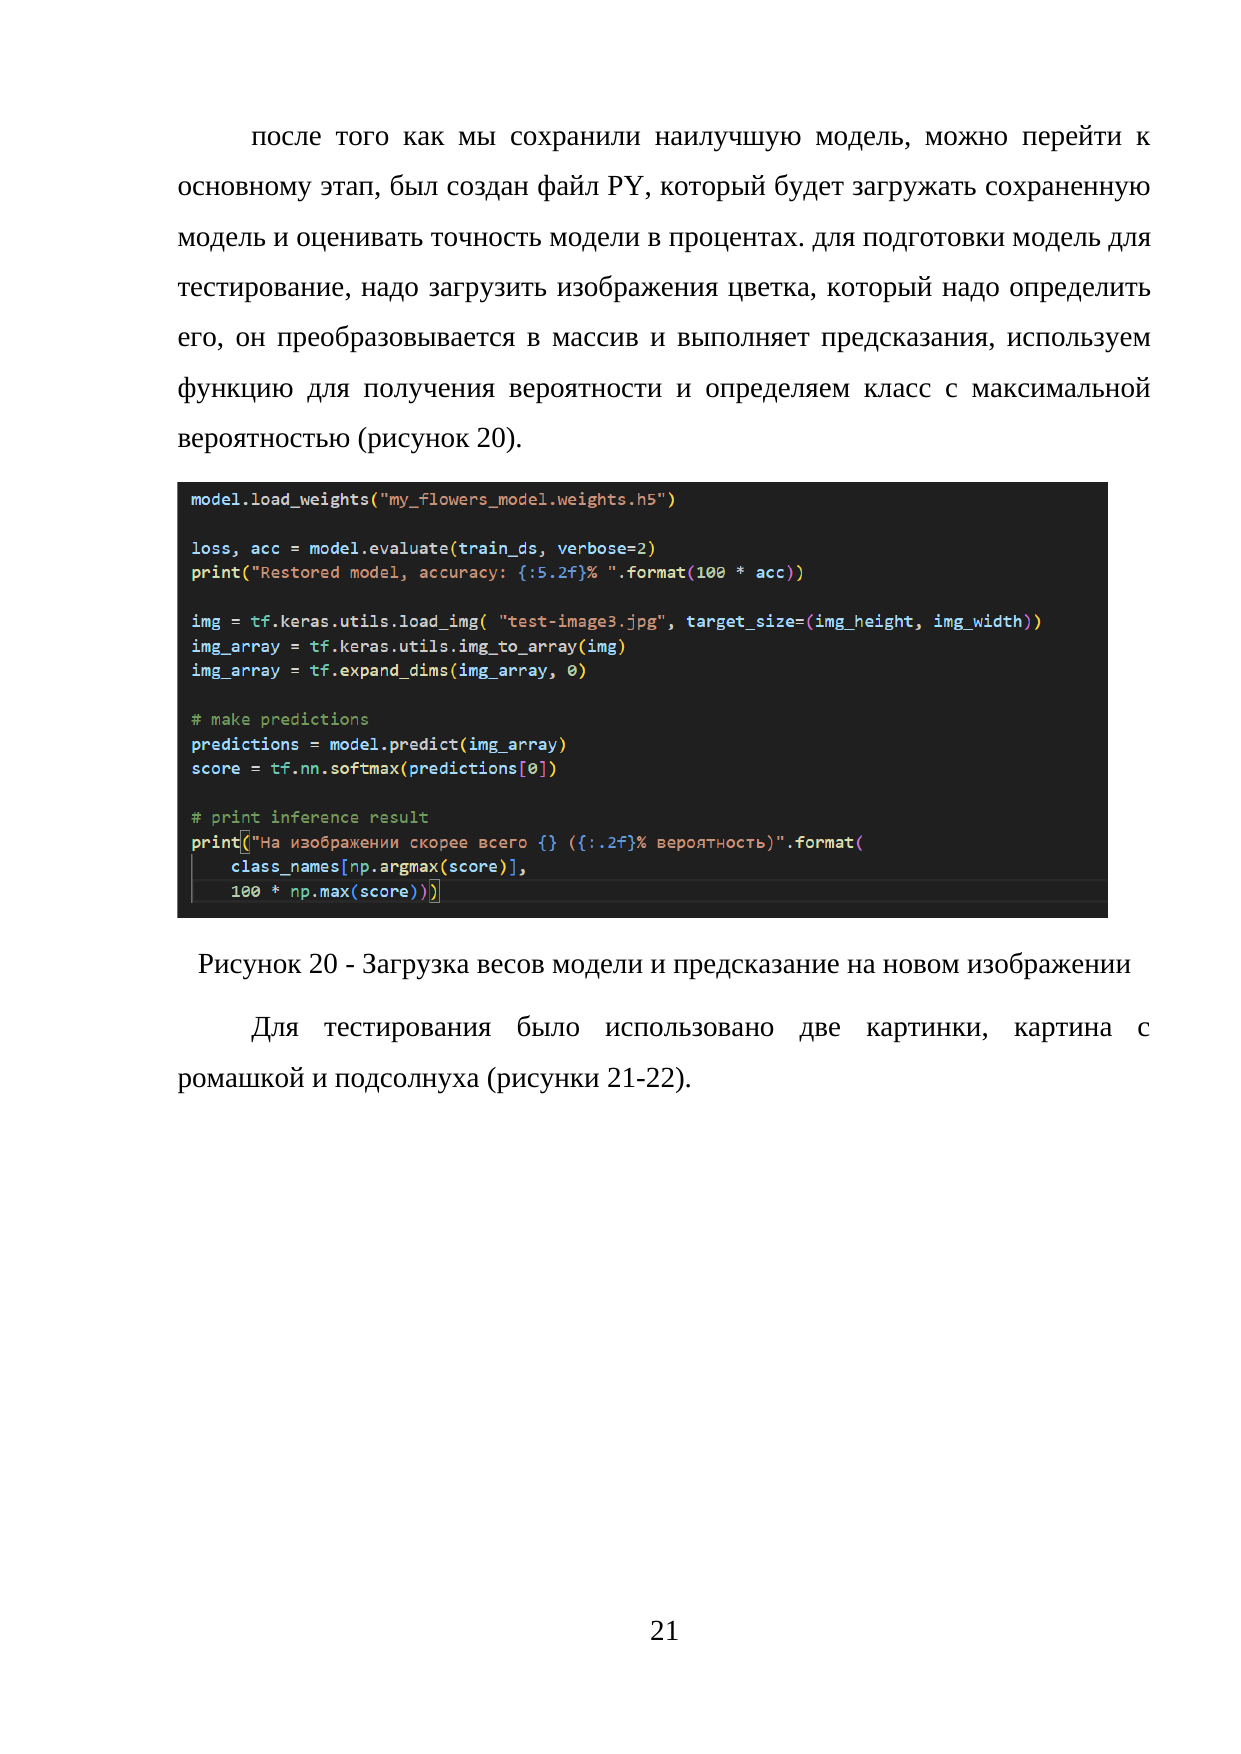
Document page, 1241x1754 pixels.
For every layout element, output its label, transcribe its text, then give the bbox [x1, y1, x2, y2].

text Для тестирования было использовано две картинки, картина с ромашкой и подсолнуха (рисунки 21-22). [177, 1009, 1152, 1093]
picture [177, 482, 1108, 918]
text Рисунок 20 - Загрузка весов модели и предсказание на новом изображении [177, 947, 1152, 980]
text после того как мы сохранили наилучшую модель, можно перейти к основному этап, был создан файл PY, который будет загружать сохраненную модель и оценивать точность модели в процентах. для подготовки модель для тестирование, надо загрузить изображения цветка, который надо определить его, он преобразовывается в массив и выполняет предсказания, используем функцию для получения вероятности и определяем класс с максимальной вероятностью (рисунок 20). [177, 118, 1152, 453]
